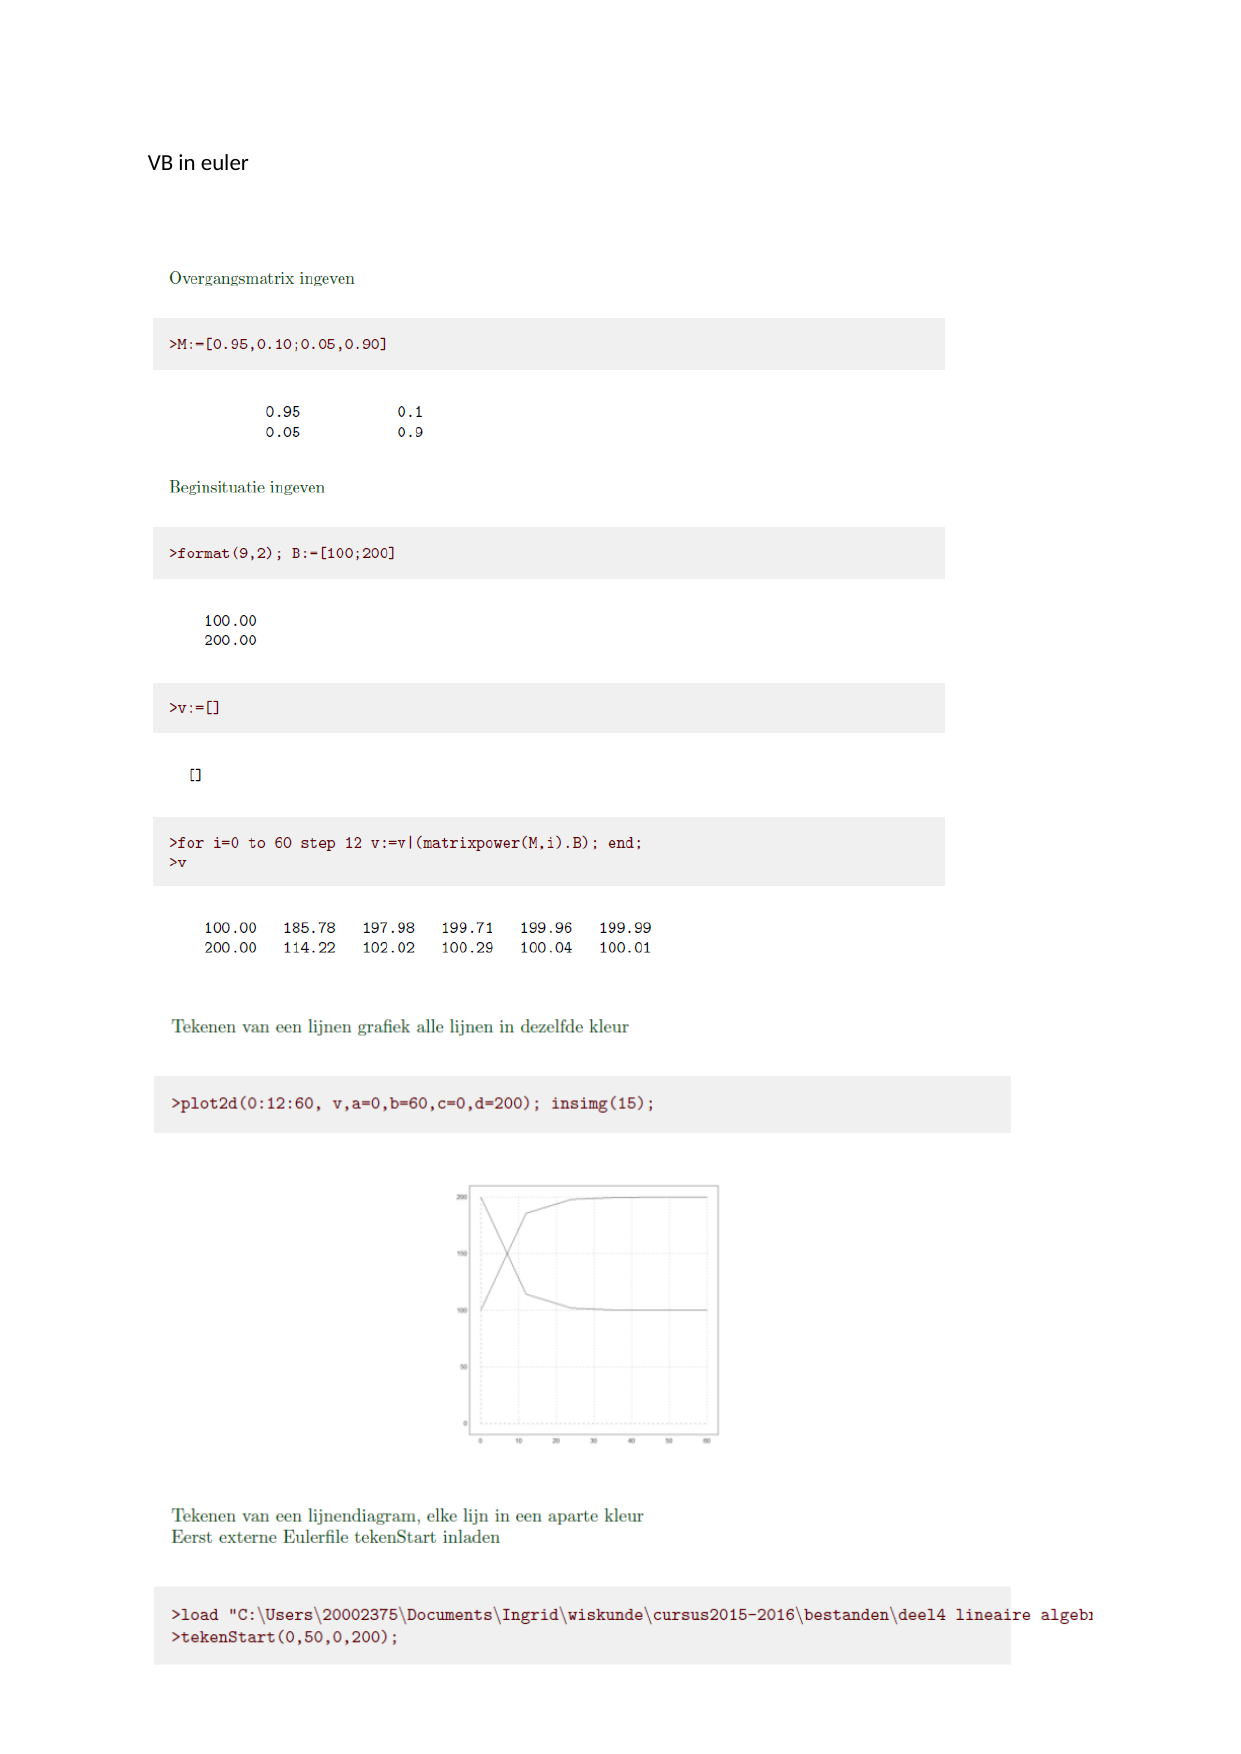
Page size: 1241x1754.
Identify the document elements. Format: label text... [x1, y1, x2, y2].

text VB in euler [148, 148, 1093, 176]
picture [147, 1001, 1093, 1688]
picture [147, 241, 987, 982]
